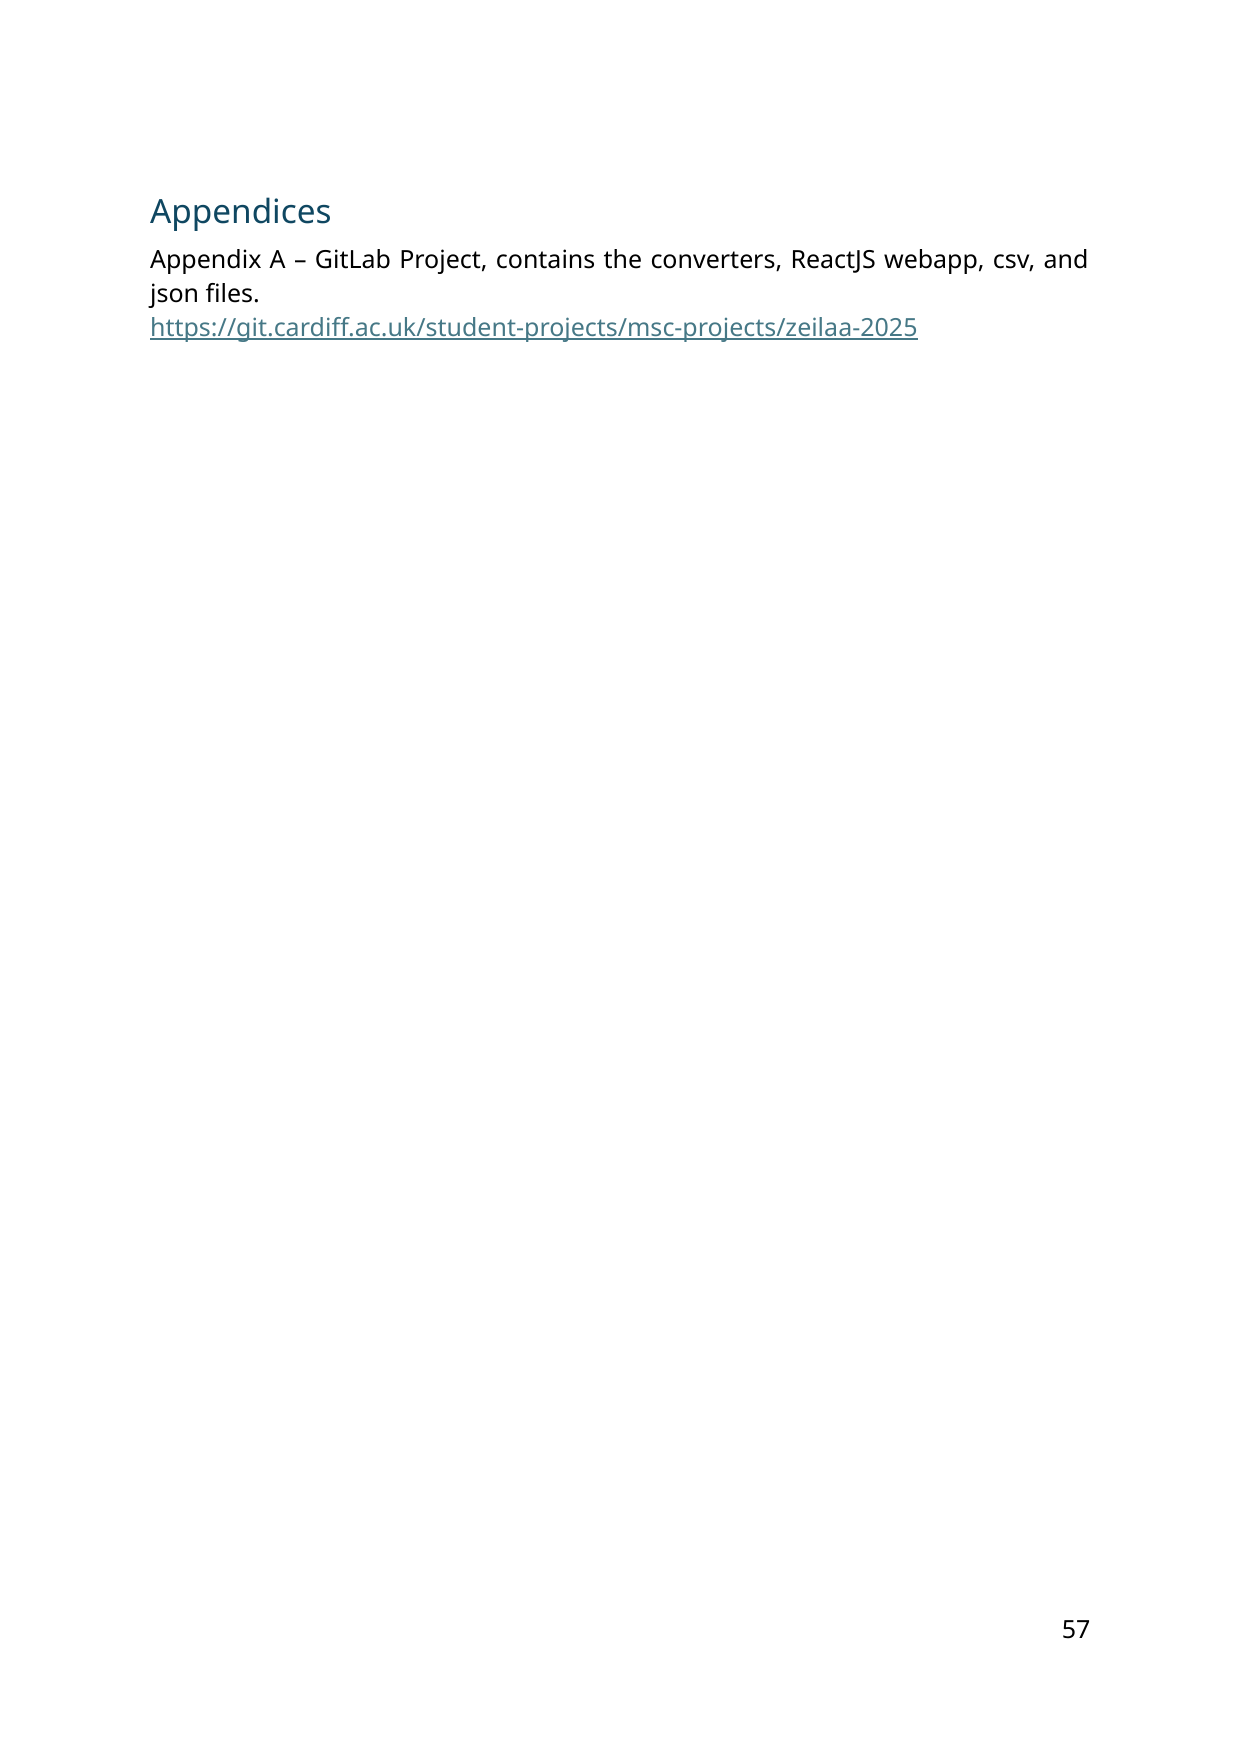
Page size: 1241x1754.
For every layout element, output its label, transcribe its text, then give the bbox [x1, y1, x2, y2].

subtitle Appendices [150, 187, 1090, 233]
text Appendix A – GitLab Project, contains the converters, ReactJS webapp, csv, and json files. [150, 241, 1090, 309]
text https://git.cardiff.ac.uk/student-projects/msc-projects/zeilaa-2025 [150, 309, 1090, 343]
